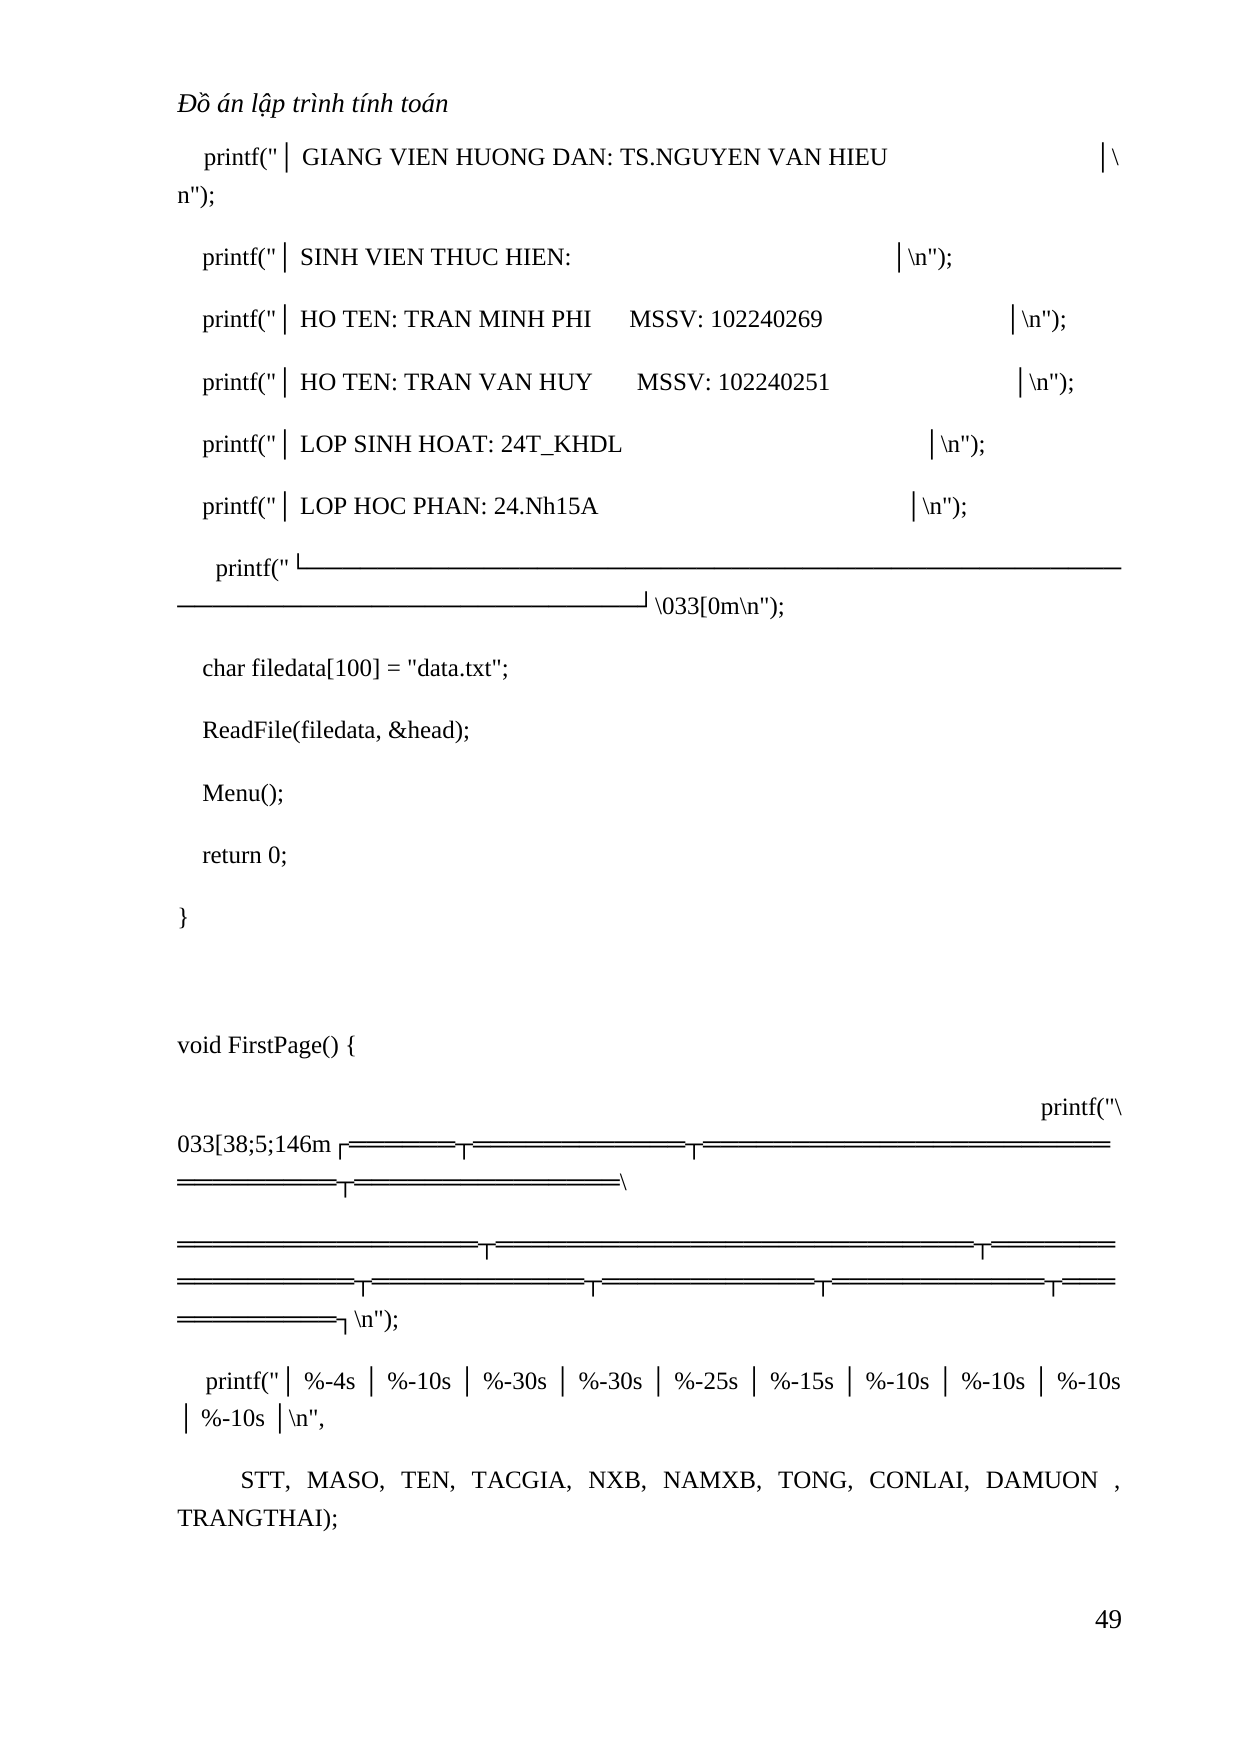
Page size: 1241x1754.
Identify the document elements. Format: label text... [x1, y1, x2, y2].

text printf("│ SINH VIEN THUC HIEN: │\n"); [286, 242, 898, 271]
text return 0; [177, 840, 1122, 869]
text printf("│ LOP SINH HOAT: 24T_KHDL │\n"); [177, 429, 284, 458]
text printf("└────────────────────────────────────────────────────────────────────────┘\033[0m\n"); [177, 553, 1122, 619]
text ═════════════════┬═══════════════════════════┬═════════════════┬════════════┬════════════┬════════════┬════════════┐\n"); [177, 1229, 1122, 1332]
text printf("│ SINH VIEN THUC HIEN: │\n"); [900, 242, 1122, 271]
text printf("│ LOP HOC PHAN: 24.Nh15A │\n"); [177, 491, 284, 520]
text char filedata[100] = "data.txt"; [177, 653, 1122, 682]
text printf("│ %-4s │ %-10s │ %-30s │ %-30s │ %-25s │ %-15s │ %-10s │ %-10s │ %-10s │ %-10s │\n", [177, 1366, 1122, 1432]
text printf("│ GIANG VIEN HUONG DAN: TS.NGUYEN VAN HIEU │\n"); [177, 142, 1122, 208]
text } [177, 902, 1122, 931]
text printf("│ HO TEN: TRAN VAN HUY MSSV: 102240251 │\n"); [286, 367, 1019, 395]
text printf("│ LOP SINH HOAT: 24T_KHDL │\n"); [286, 429, 931, 458]
text void FirstPage() { [177, 1030, 1122, 1059]
text printf("\033[38;5;146m┌══════┬════════════┬════════════════════════════════┬═══════════════\ [177, 1092, 1122, 1196]
text printf("│ LOP SINH HOAT: 24T_KHDL │\n"); [933, 429, 1122, 458]
text printf("│ LOP HOC PHAN: 24.Nh15A │\n"); [286, 491, 912, 520]
text printf("│ SINH VIEN THUC HIEN: │\n"); [177, 242, 284, 271]
text printf("│ HO TEN: TRAN MINH PHI MSSV: 102240269 │\n"); [286, 304, 1012, 333]
text STT, MASO, TEN, TACGIA, NXB, NAMXB, TONG, CONLAI, DAMUON , TRANGTHAI); [177, 1466, 1122, 1532]
text Menu(); [177, 778, 1122, 806]
text ReadFile(filedata, &head); [177, 715, 1122, 744]
text printf("│ LOP HOC PHAN: 24.Nh15A │\n"); [914, 491, 1122, 520]
